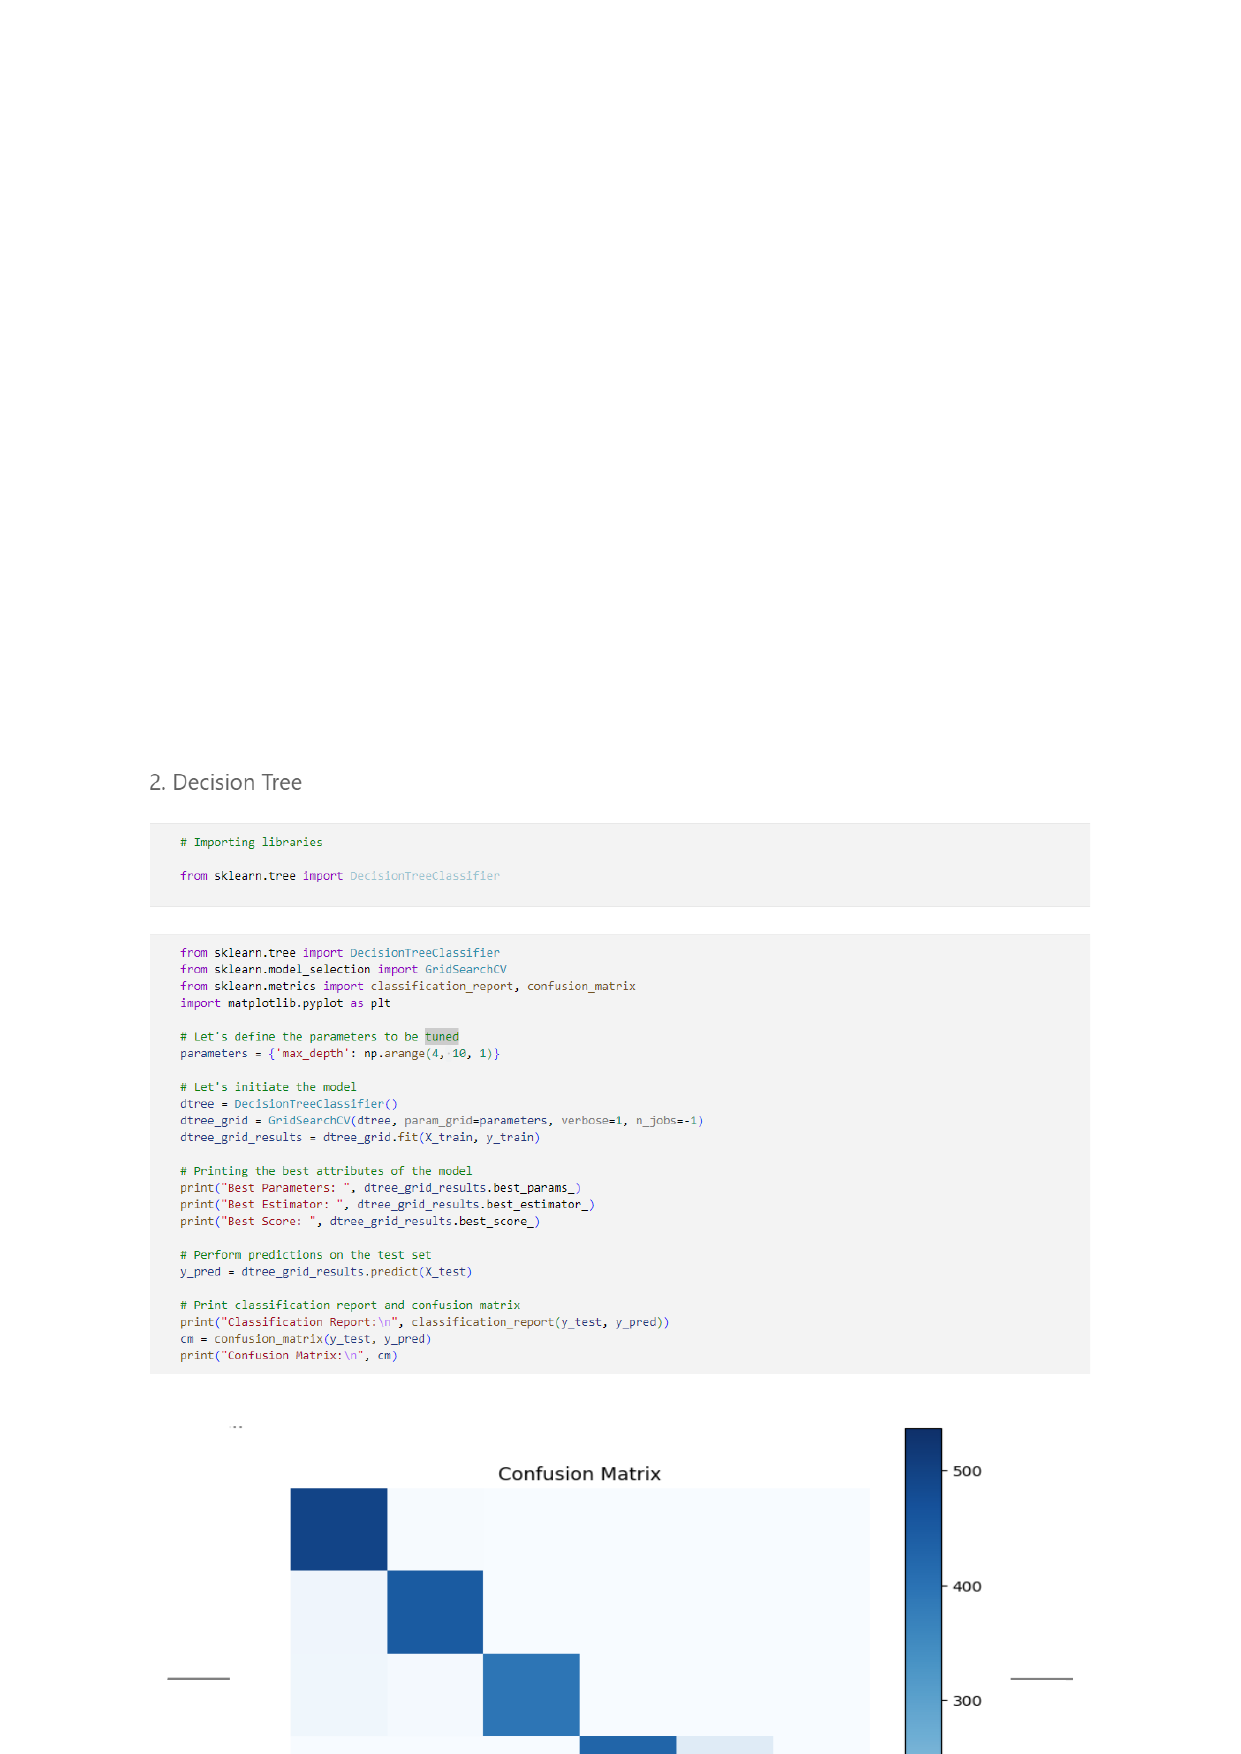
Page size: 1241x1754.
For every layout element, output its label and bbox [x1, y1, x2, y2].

picture [229, 1399, 1011, 1754]
picture [150, 760, 1091, 1374]
